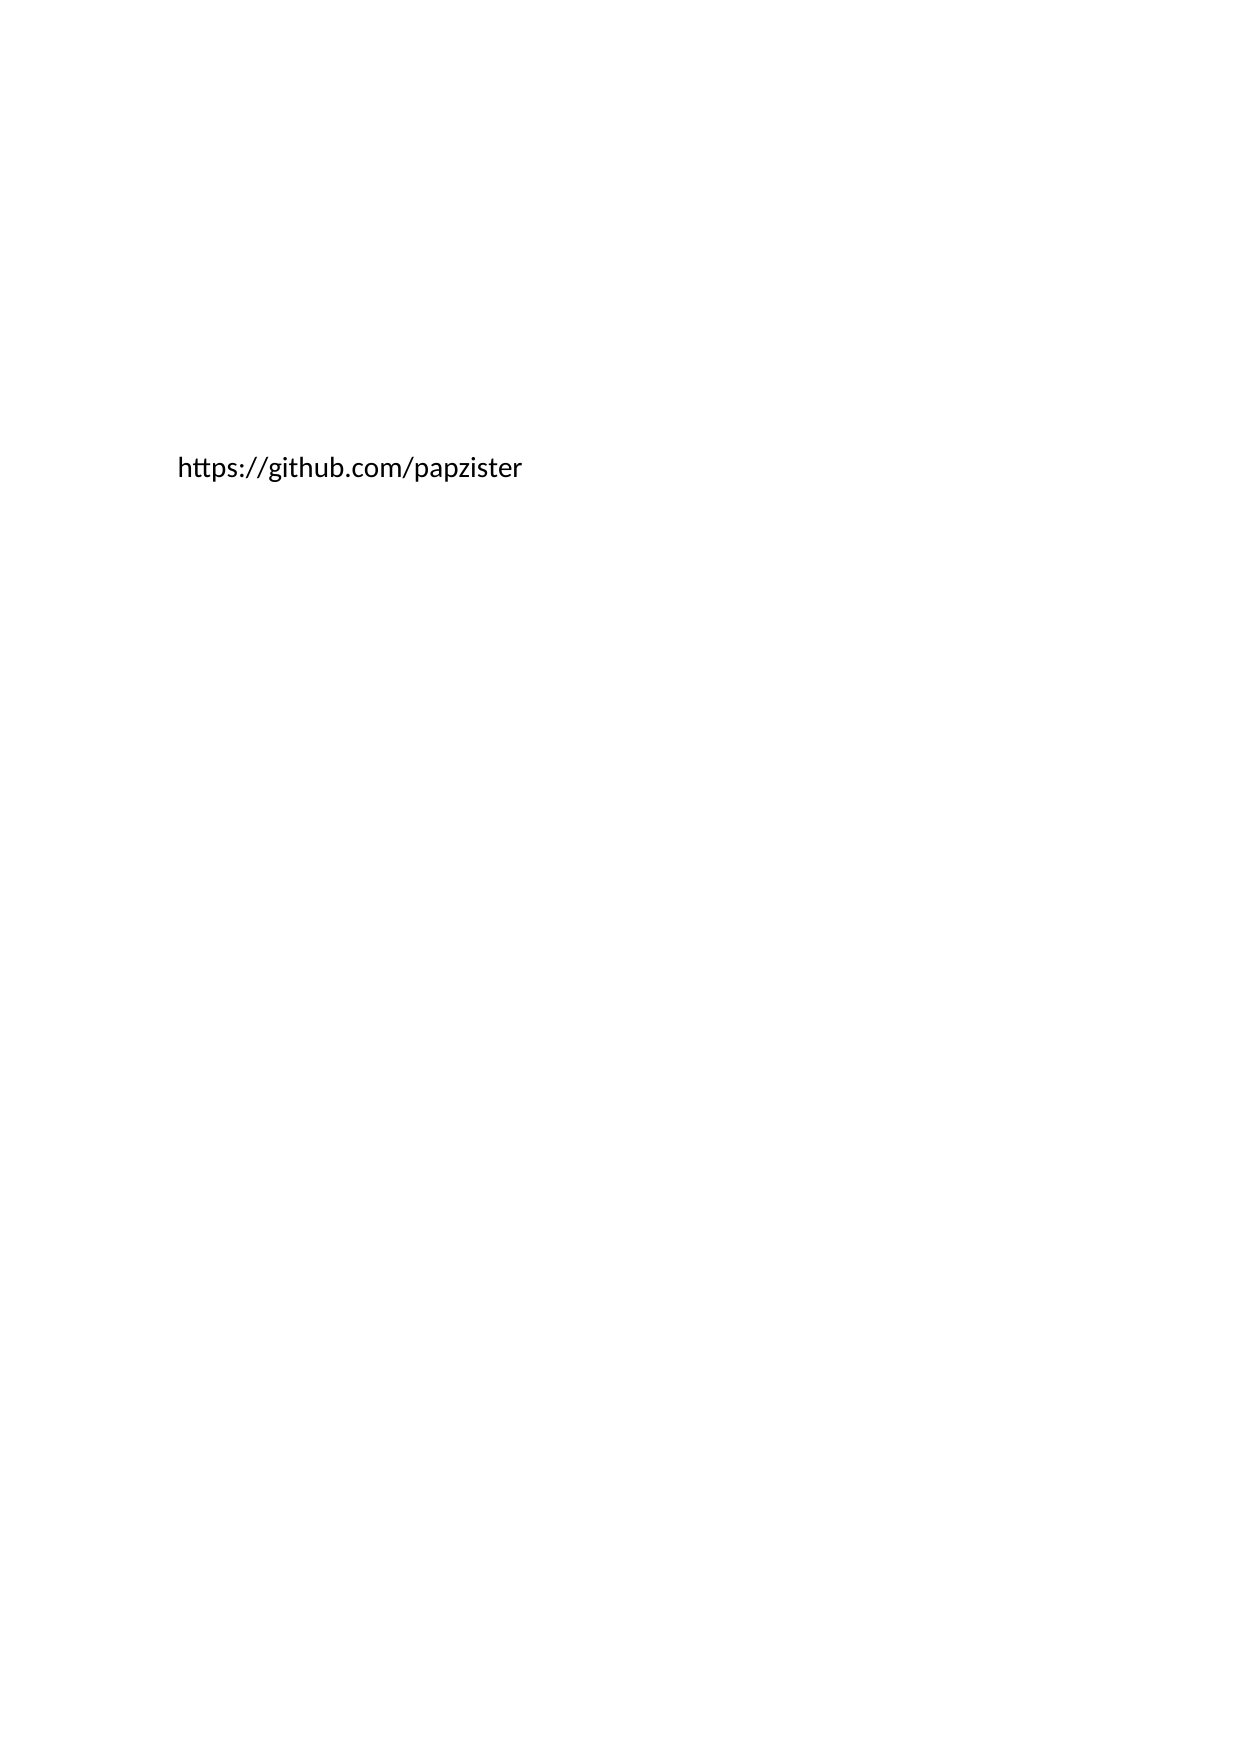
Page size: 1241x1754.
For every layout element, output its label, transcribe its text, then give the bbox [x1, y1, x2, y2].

text https://github.com/papzister [177, 449, 1152, 484]
